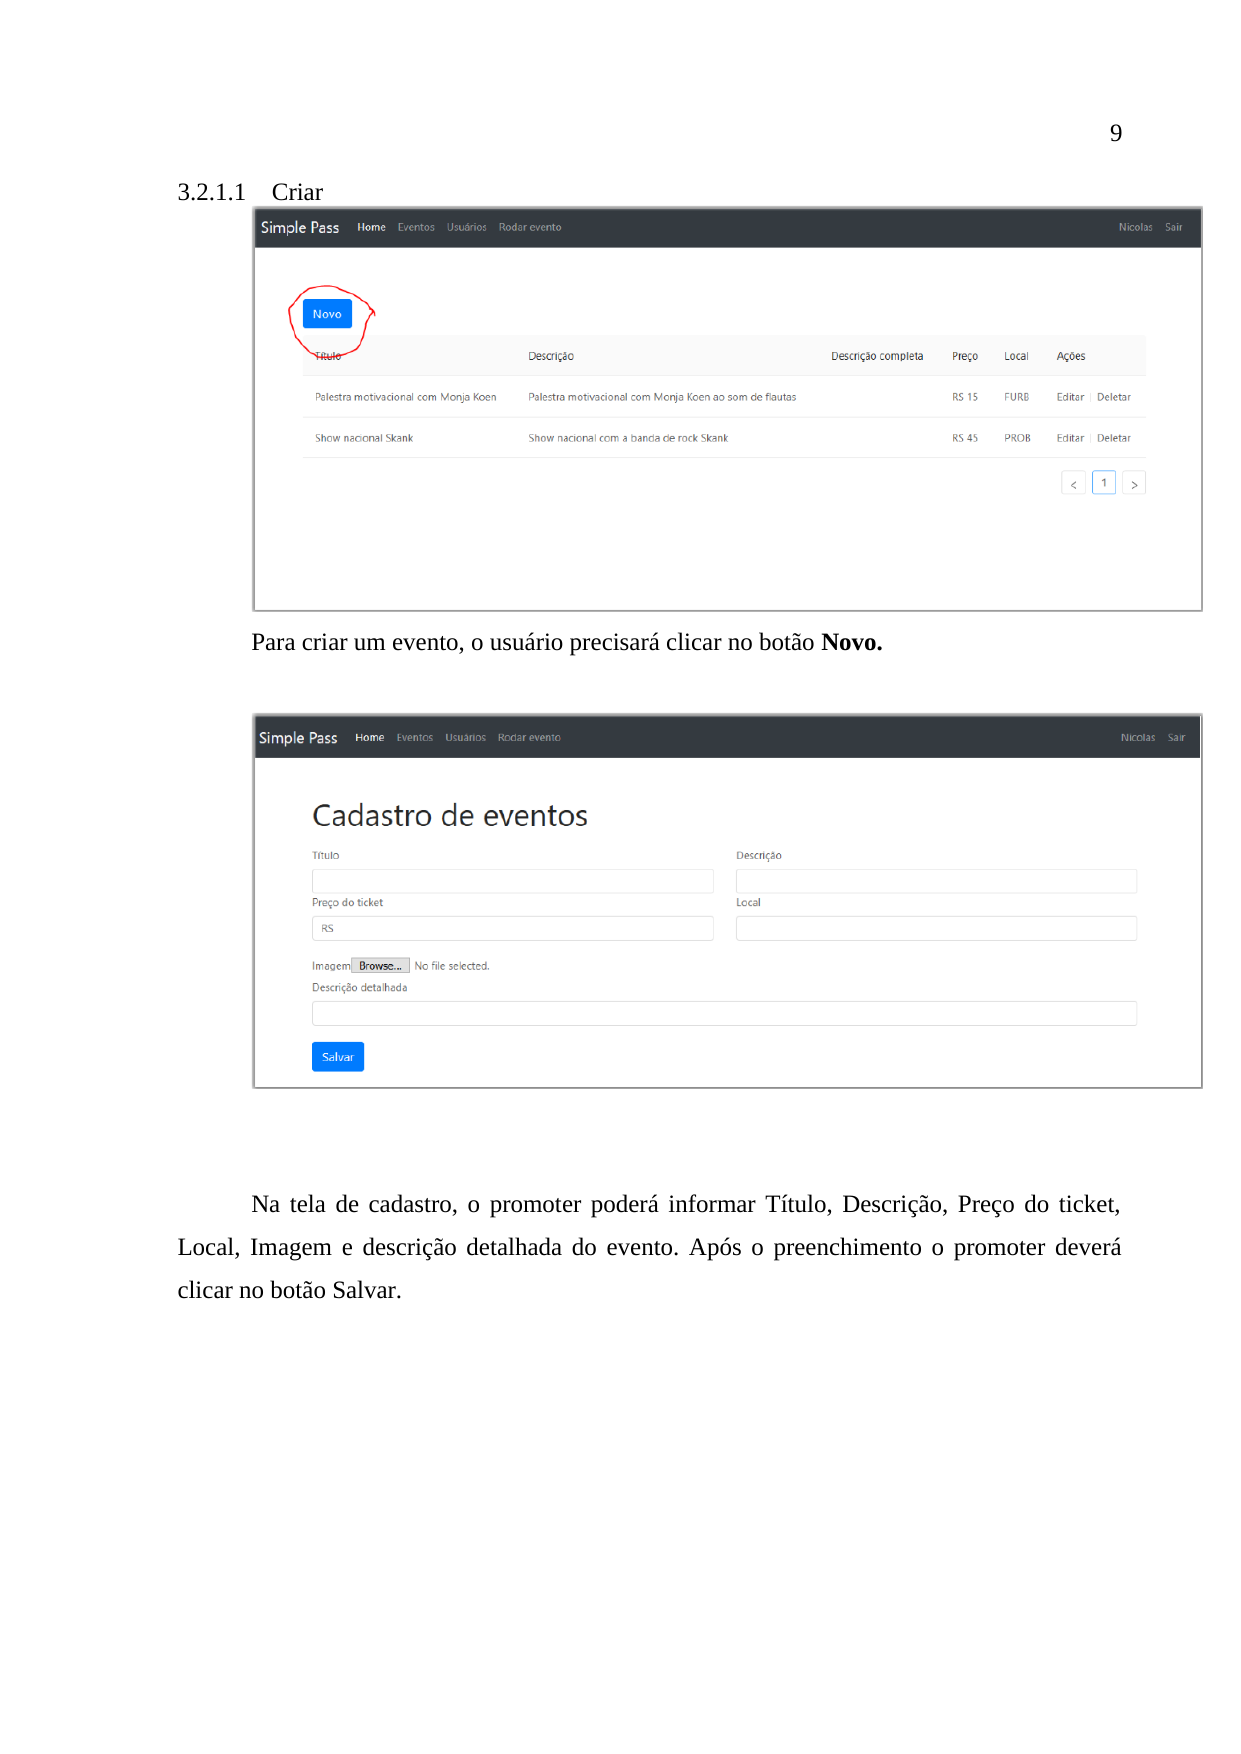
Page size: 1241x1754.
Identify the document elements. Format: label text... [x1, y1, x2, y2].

picture [256, 717, 1200, 1086]
picture [256, 210, 1201, 609]
text Na tela de cadastro, o promoter poderá informar Título, Descrição, Preço do ticket, Local, Imagem e descrição detalhada do evento. Após o preenchimento o promoter deverá clicar no botão Salvar. [177, 1189, 1122, 1304]
text Para criar um evento, o usuário precisará clicar no botão Novo. [177, 627, 1122, 655]
subtitle Criar [177, 177, 1122, 206]
